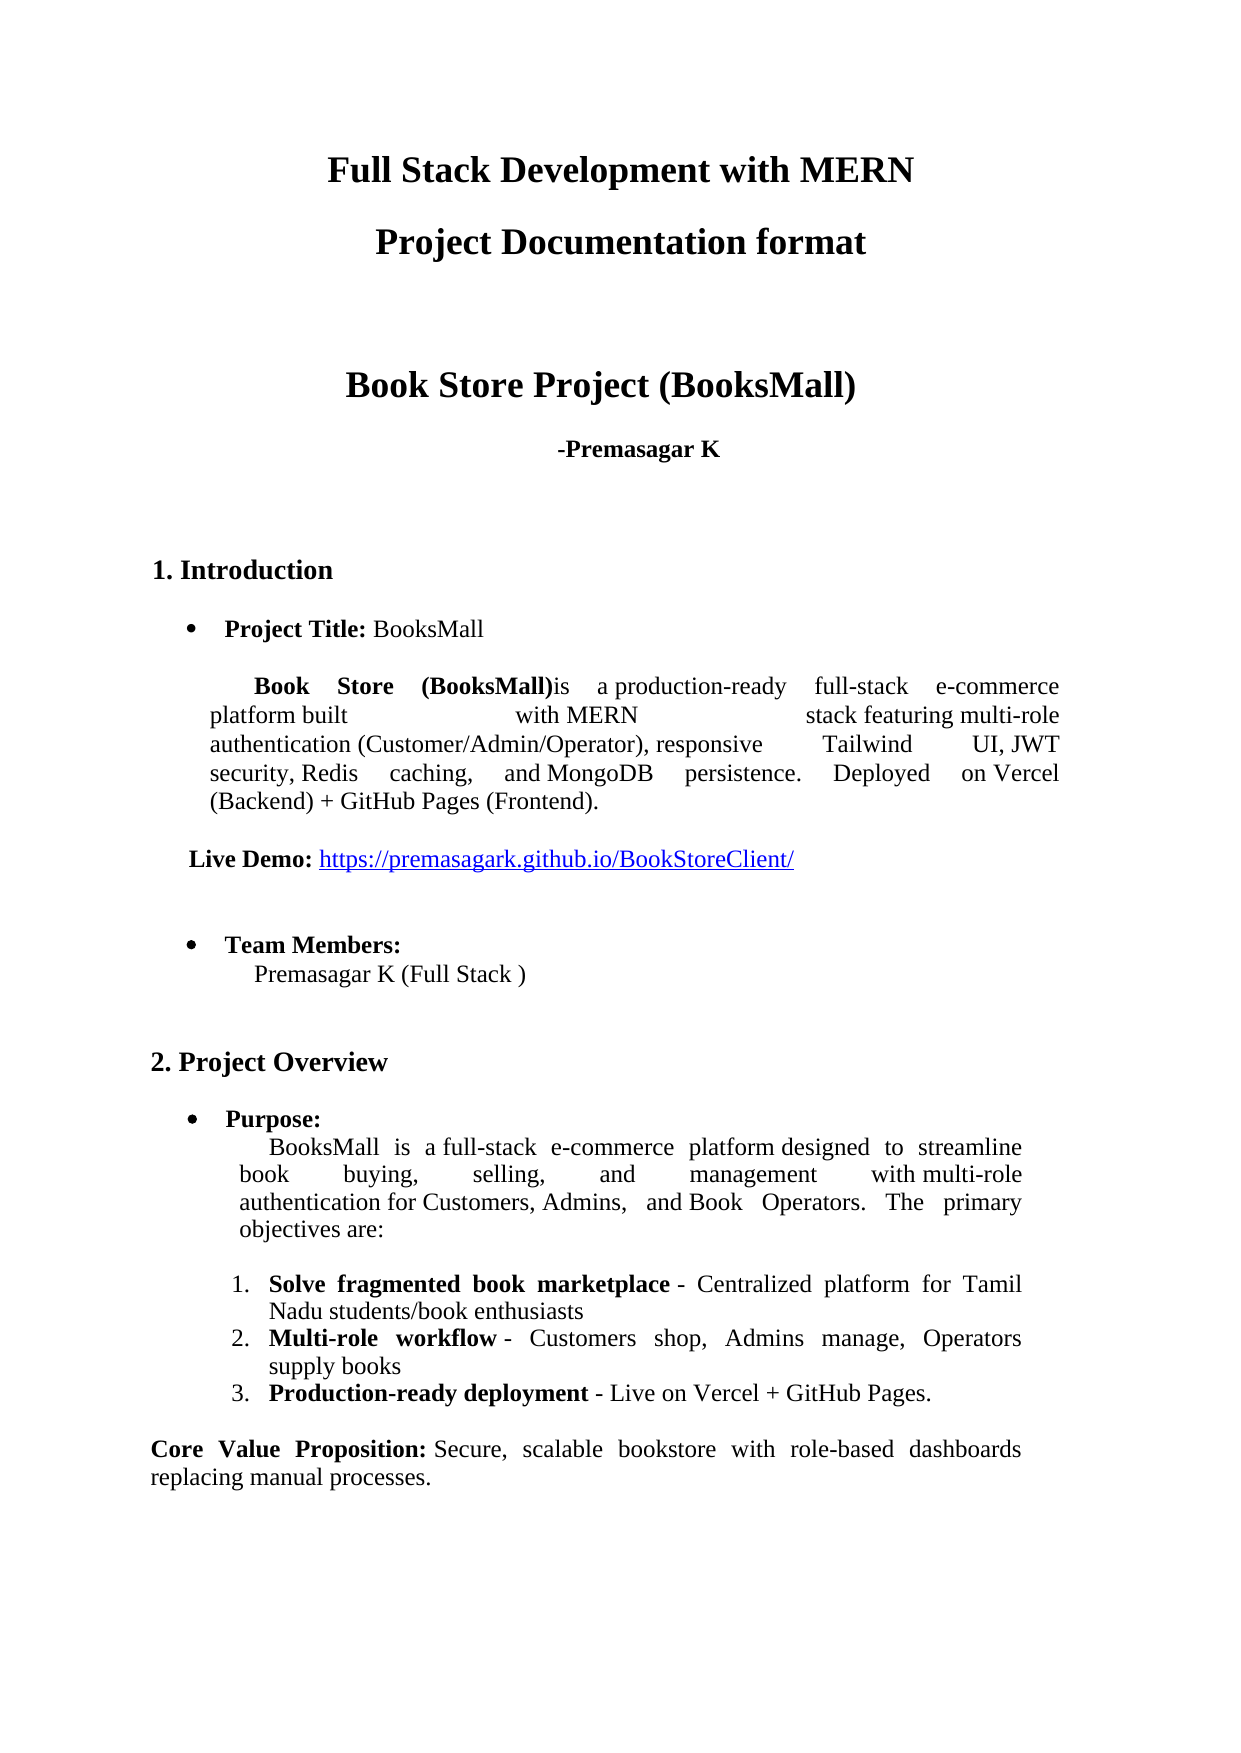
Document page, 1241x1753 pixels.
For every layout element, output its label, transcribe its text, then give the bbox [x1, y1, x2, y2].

text Book Store (BooksMall)is a production-ready full-stack e-commerce platform built with MERN stack featuring multi-role authentication (Customer/Admin/Operator), responsive Tailwind UI, JWT security, Redis caching, and MongoDB persistence. Deployed on Vercel (Backend) + GitHub Pages (Frontend). [209, 671, 1059, 815]
text 1. Introduction [152, 553, 1059, 585]
list Multi-role workflow - Customers shop, Admins manage, Operators supply books [231, 1325, 1022, 1379]
text 2. Project Overview [150, 1045, 1059, 1077]
text Full Stack Development with MERN [150, 147, 914, 191]
list BooksMall is a full-stack e-commerce platform designed to streamline book buying, selling, and management with multi-role authentication for Customers, Admins, and Book Operators. The primary objectives are: [239, 1133, 1022, 1243]
list Project Title: BooksMall [187, 614, 1059, 643]
text Core Value Proposition: Secure, scalable bookstore with role-based dashboards replacing manual processes. [150, 1436, 1022, 1490]
text Project Documentation format [150, 219, 867, 262]
text Live Demo: https://premasagark.github.io/BookStoreClient/ [150, 844, 1059, 873]
list Purpose: [188, 1106, 857, 1133]
text Book Store Project (BooksMall) [150, 362, 1052, 405]
list Production-ready deployment - Live on Vercel + GitHub Pages. [231, 1379, 1022, 1407]
list Premasagar K (Full Stack ) [254, 959, 1059, 988]
list Solve fragmented book marketplace - Centralized platform for Tamil Nadu students/book enthusiasts [231, 1270, 1022, 1325]
list Team Members: [187, 930, 1059, 959]
list -Premasagar K [225, 434, 1052, 462]
